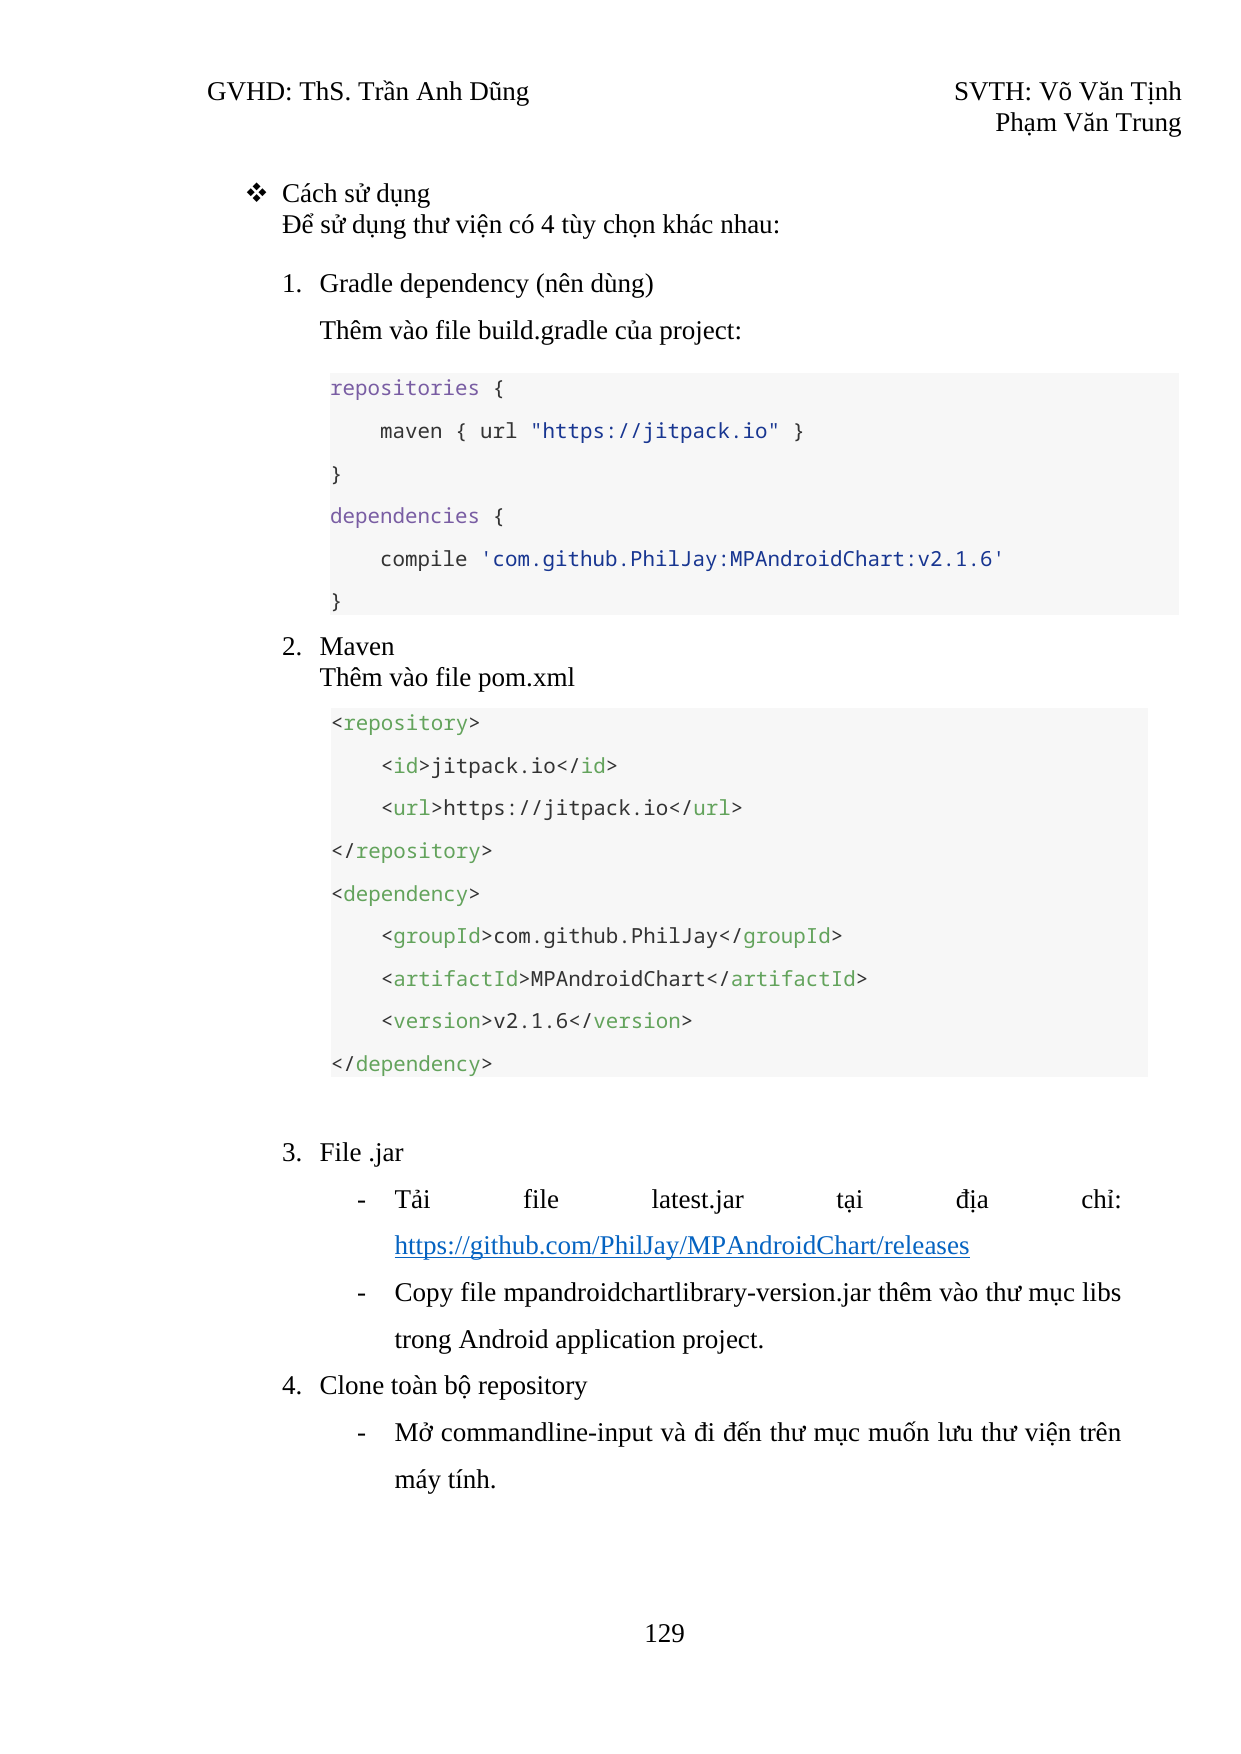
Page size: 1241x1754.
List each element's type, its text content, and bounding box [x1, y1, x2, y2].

list File .jar [282, 1136, 1122, 1167]
list Tải file latest.jar tại địa chỉ: https://github.com/PhilJay/MPAndroidChart/releases [357, 1183, 1122, 1261]
list Cách sử dụng [244, 177, 1122, 208]
list Gradle dependency (nên dùng) [282, 268, 1122, 299]
text Thêm vào file build.gradle của project: [282, 314, 1122, 345]
list Mở commandline-input và đi đến thư mục muốn lưu thư viện trên máy tính. [357, 1416, 1122, 1494]
list Copy file mpandroidchartlibrary-version.jar thêm vào thư mục libs trong Android application project. [357, 1276, 1122, 1354]
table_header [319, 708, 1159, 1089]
text Để sử dụng thư viện có 4 tùy chọn khác nhau: [207, 208, 1122, 239]
list Maven [282, 630, 1122, 662]
list Thêm vào file pom.xml [319, 662, 1122, 693]
list Clone toàn bộ repository [282, 1369, 1122, 1401]
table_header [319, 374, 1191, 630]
